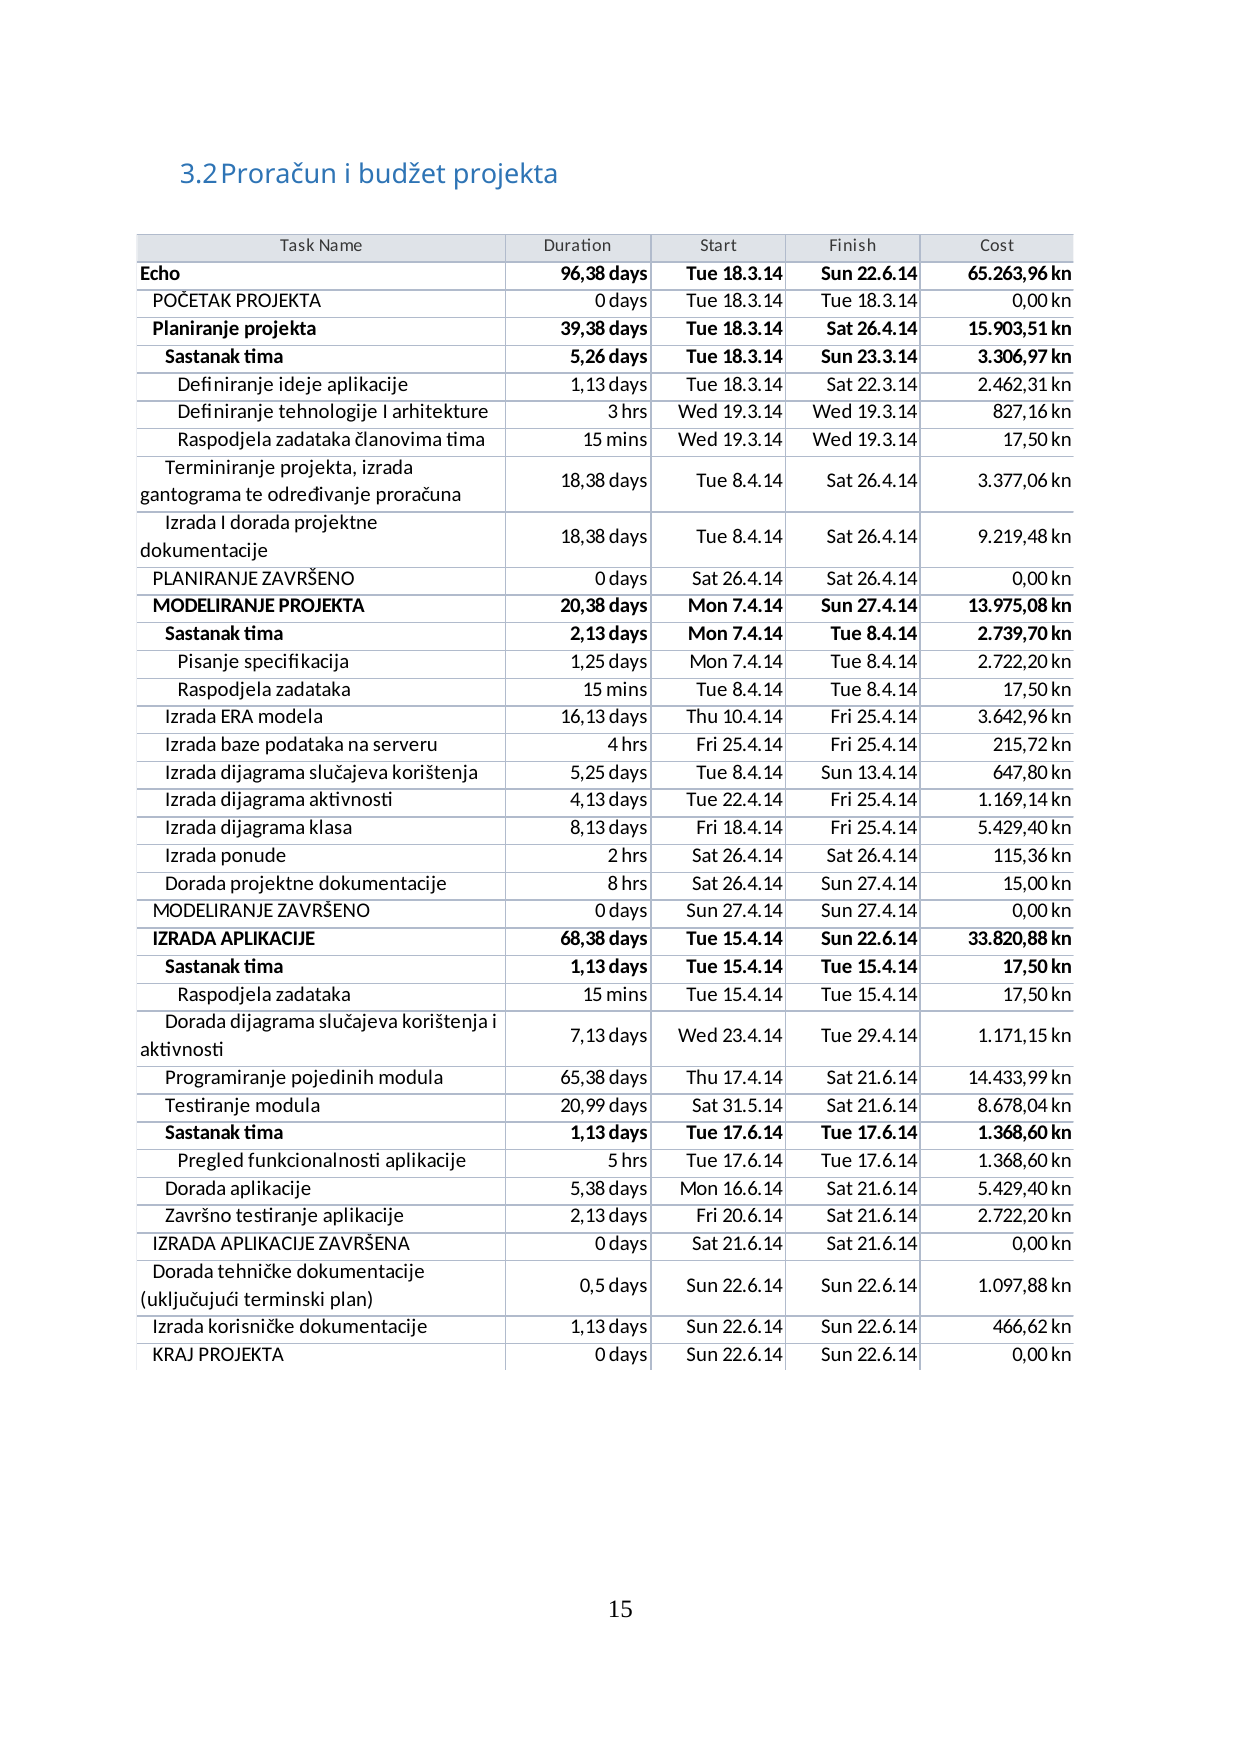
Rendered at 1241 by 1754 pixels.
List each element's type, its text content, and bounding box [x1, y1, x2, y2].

subtitle Proračun i budžet projekta [179, 154, 1090, 191]
